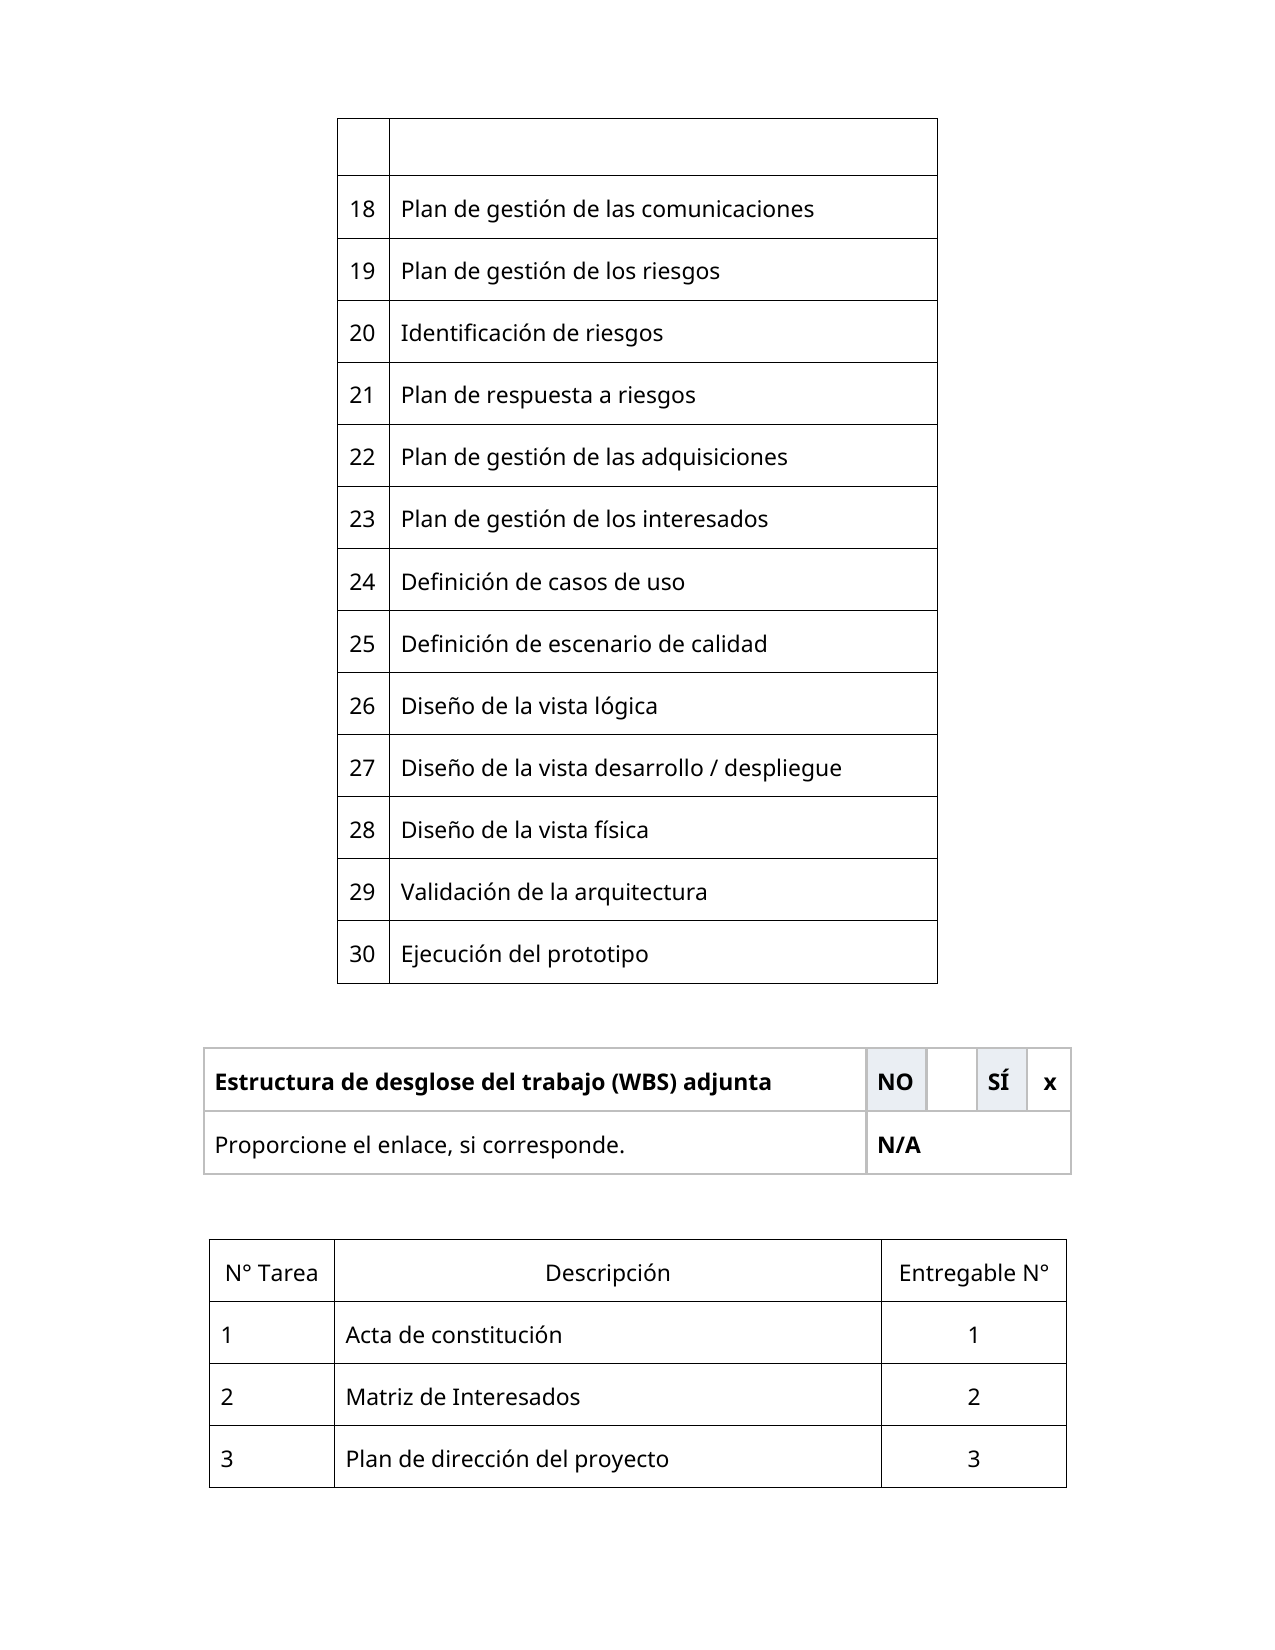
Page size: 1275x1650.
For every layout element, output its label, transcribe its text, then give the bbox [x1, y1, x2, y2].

table_cell 17 [338, 119, 389, 175]
table_cell 2 [882, 1364, 1066, 1425]
table_header SÍ [978, 1049, 1026, 1110]
table_cell 29 [338, 859, 389, 920]
table_header [928, 1049, 976, 1110]
table_cell 19 [338, 239, 389, 299]
table_header Descripción [335, 1240, 881, 1301]
table_header NO [868, 1049, 925, 1110]
table_cell Proporcione el enlace, si corresponde. [205, 1112, 865, 1173]
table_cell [390, 119, 937, 175]
table_cell 18 [338, 176, 389, 237]
table_cell Plan de gestión de las adquisiciones [390, 425, 937, 486]
table_cell Plan de gestión de las comunicaciones [390, 176, 937, 237]
table_cell 28 [338, 797, 389, 858]
table_cell 30 [338, 921, 389, 982]
table_cell 21 [338, 363, 389, 424]
table_cell Diseño de la vista lógica [390, 673, 937, 734]
table_cell 27 [338, 735, 389, 796]
table_cell Identificación de riesgos [390, 301, 937, 362]
table_cell Diseño de la vista desarrollo / despliegue [390, 735, 937, 796]
table_cell 1 [882, 1302, 1066, 1363]
table_cell 24 [338, 549, 389, 610]
table_cell Matriz de Interesados [335, 1364, 881, 1425]
table_cell Definición de casos de uso [390, 549, 937, 610]
table_header x [1028, 1049, 1070, 1110]
table_cell 22 [338, 425, 389, 486]
table_cell 20 [338, 301, 389, 362]
table_cell 3 [210, 1426, 334, 1487]
table_cell Acta de constitución [335, 1302, 881, 1363]
table_cell Plan de respuesta a riesgos [390, 363, 937, 424]
table_cell Validación de la arquitectura [390, 859, 937, 920]
table_cell N/A [868, 1112, 1070, 1173]
table_cell 3 [882, 1426, 1066, 1487]
table_cell Diseño de la vista física [390, 797, 937, 858]
table_cell Plan de gestión de los interesados [390, 487, 937, 548]
table_header Entregable N° [882, 1240, 1066, 1301]
table_header N° Tarea [210, 1240, 334, 1301]
table_cell Plan de gestión de los riesgos [390, 239, 937, 299]
table_cell 2 [210, 1364, 334, 1425]
table_header Estructura de desglose del trabajo (WBS) adjunta [205, 1049, 865, 1110]
table_cell 1 [210, 1302, 334, 1363]
table_cell 25 [338, 611, 389, 672]
table_cell 23 [338, 487, 389, 548]
table_cell 26 [338, 673, 389, 734]
table_cell Plan de dirección del proyecto [335, 1426, 881, 1487]
table_cell Ejecución del prototipo [390, 921, 937, 982]
table_cell Definición de escenario de calidad [390, 611, 937, 672]
